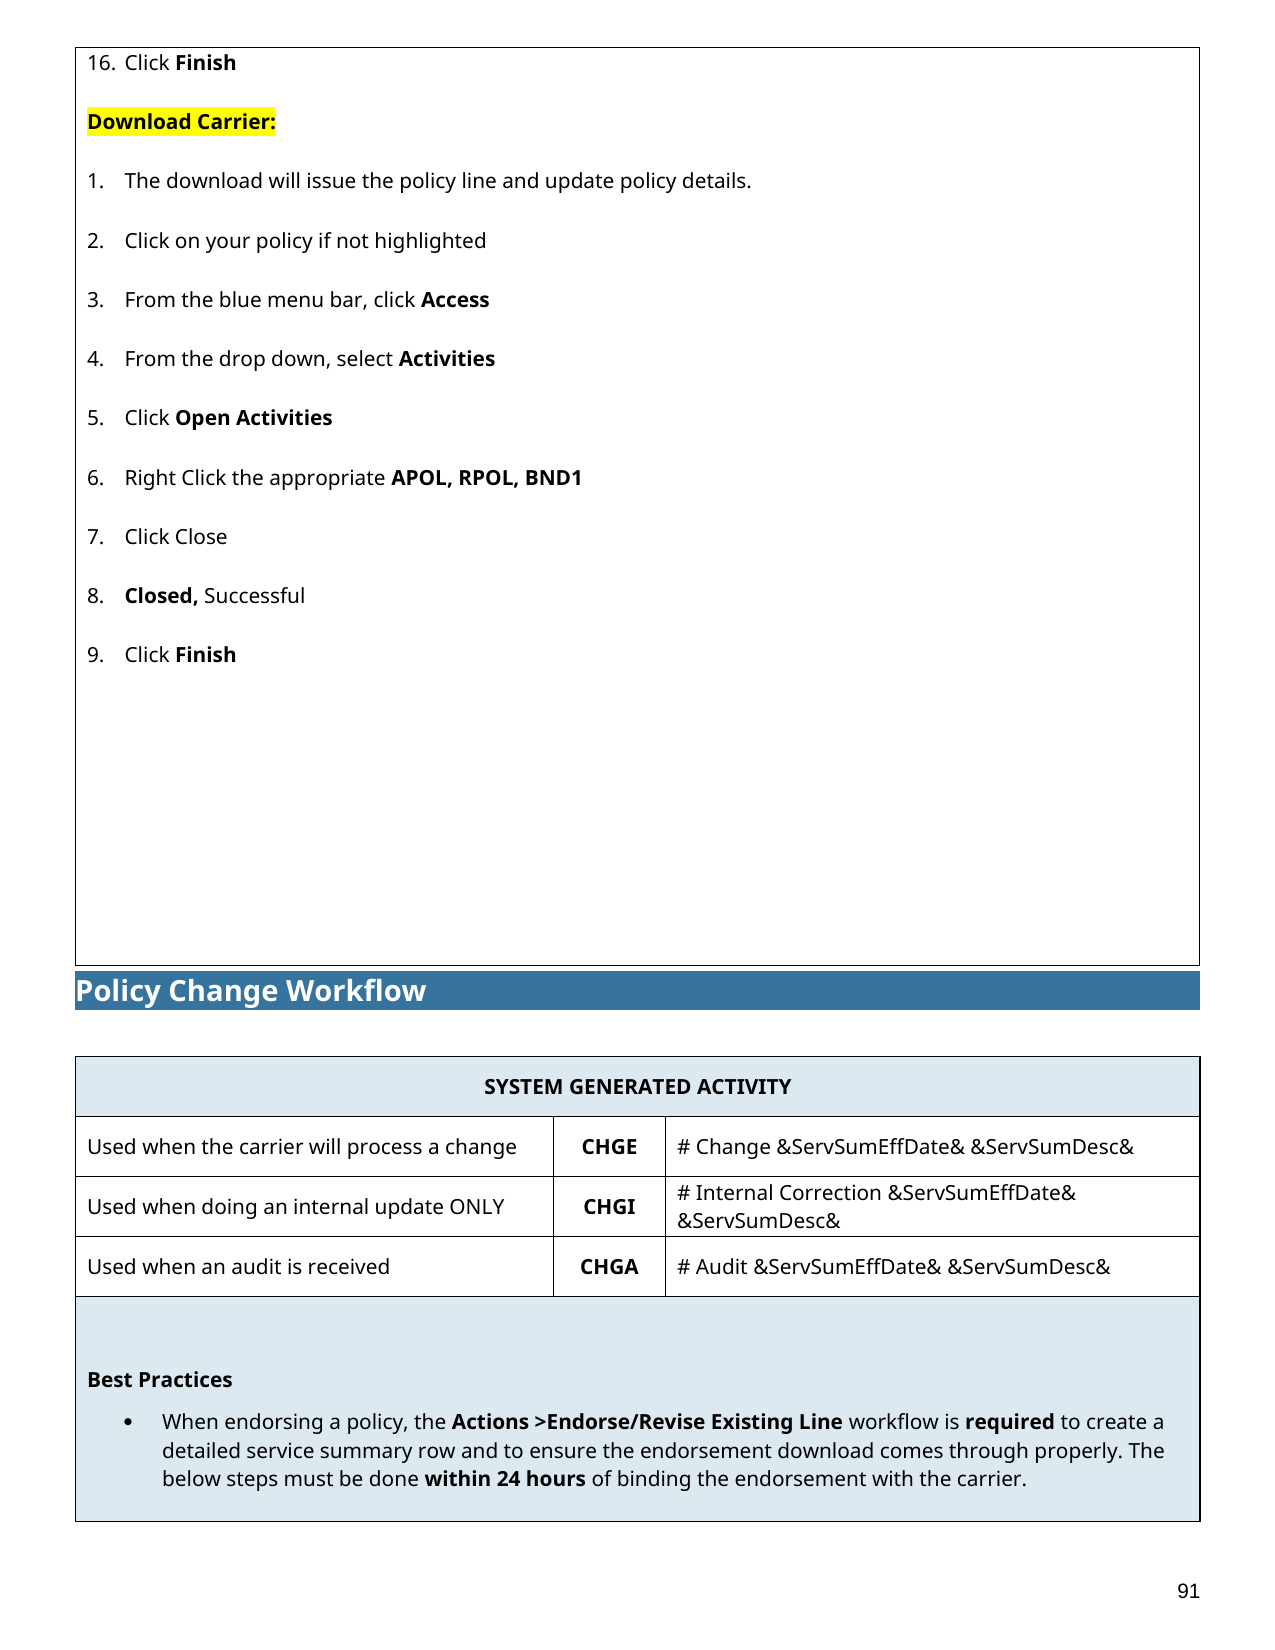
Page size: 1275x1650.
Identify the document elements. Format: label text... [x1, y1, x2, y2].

table_cell # Internal Correction &ServSumEffDate& &ServSumDesc& [666, 1177, 1199, 1236]
table_cell Used when doing an internal update ONLY [76, 1177, 553, 1236]
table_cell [76, 1297, 1199, 1521]
table_cell Used when an audit is received [76, 1237, 553, 1296]
table_cell Used when the carrier will process a change [76, 1117, 553, 1176]
table_header SYSTEM GENERATED ACTIVITY [76, 1057, 1199, 1116]
table_cell # Change &ServSumEffDate& &ServSumDesc& [666, 1117, 1199, 1176]
table_cell CHGA [554, 1237, 665, 1296]
table_cell CHGE [554, 1117, 665, 1176]
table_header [76, 48, 1199, 965]
table_cell # Audit &ServSumEffDate& &ServSumDesc& [666, 1237, 1199, 1296]
table_cell CHGI [554, 1177, 665, 1236]
subtitle Policy Change Workflow [75, 971, 1200, 1010]
